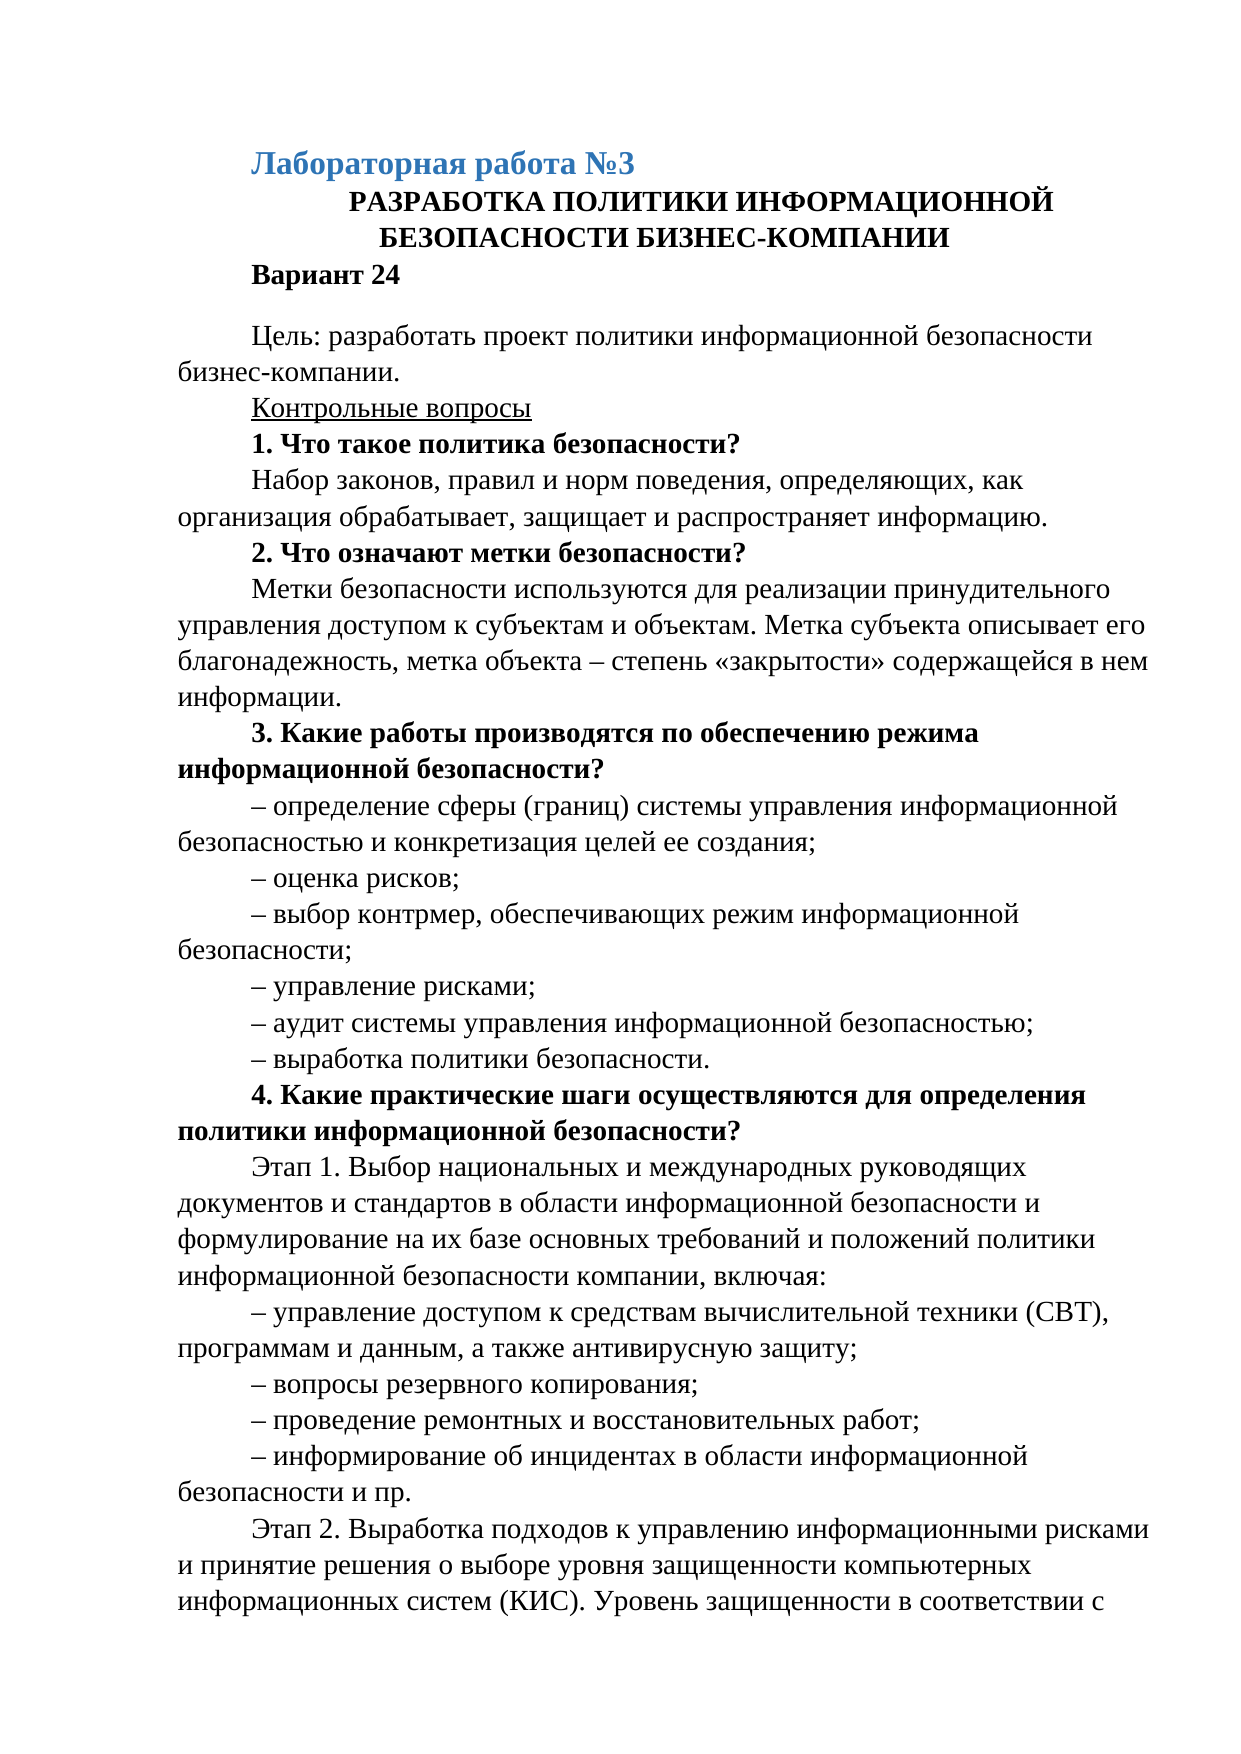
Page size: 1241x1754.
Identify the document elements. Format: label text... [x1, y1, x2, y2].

text Набор законов, правил и норм поведения, определяющих, как организация обрабатывает, защищает и распространяет информацию. [177, 462, 1152, 532]
text 1. Что такое политика безопасности? [177, 426, 1152, 460]
text 4. Какие практические шаги осуществляются для определения политики информационной безопасности? [177, 1077, 1152, 1147]
text Контрольные вопросы [177, 390, 1152, 424]
text – управление рисками; [177, 968, 1152, 1002]
text – аудит системы управления информационной безопасностью; [177, 1005, 1152, 1038]
text – информирование об инцидентах в области информационной безопасности и пр. [177, 1438, 1152, 1508]
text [177, 1511, 1152, 1617]
text – выбор контрмер, обеспечивающих режим информационной безопасности; [177, 896, 1152, 966]
text – определение сферы (границ) системы управления информационной безопасностью и конкретизация целей ее создания; [177, 788, 1152, 857]
text Вариант 24 [177, 257, 1152, 290]
text – вопросы резервного копирования; [177, 1366, 1152, 1400]
text – оценка рисков; [177, 860, 1152, 894]
text – управление доступом к средствам вычислительной техники (СВТ), программам и данным, а также антивирусную защиту; [177, 1294, 1152, 1363]
text Цель: разработать проект политики информационной безопасности бизнес-компании. [177, 318, 1152, 388]
subtitle Лабораторная работа №3 [177, 143, 1152, 181]
text – проведение ремонтных и восстановительных работ; [177, 1402, 1152, 1436]
text 3. Какие работы производятся по обеспечению режима информационной безопасности? [177, 716, 1152, 785]
text – выработка политики безопасности. [177, 1041, 1152, 1074]
text Этап 1. Выбор национальных и международных руководящих документов и стандартов в области информационной безопасности и формулирование на их базе основных требований и положений политики информационной безопасности компании, включая: [177, 1149, 1152, 1291]
text Метки безопасности используются для реализации принудительного управления доступом к субъектам и объектам. Метка субъекта описывает его благонадежность, метка объекта – степень «закрытости» содержащейся в нем информации. [177, 571, 1152, 713]
text 2. Что означают метки безопасности? [177, 535, 1152, 568]
text РАЗРАБОТКА ПОЛИТИКИ ИНФОРМАЦИОННОЙ БЕЗОПАСНОСТИ БИЗНЕС-КОМПАНИИ [177, 184, 1152, 254]
